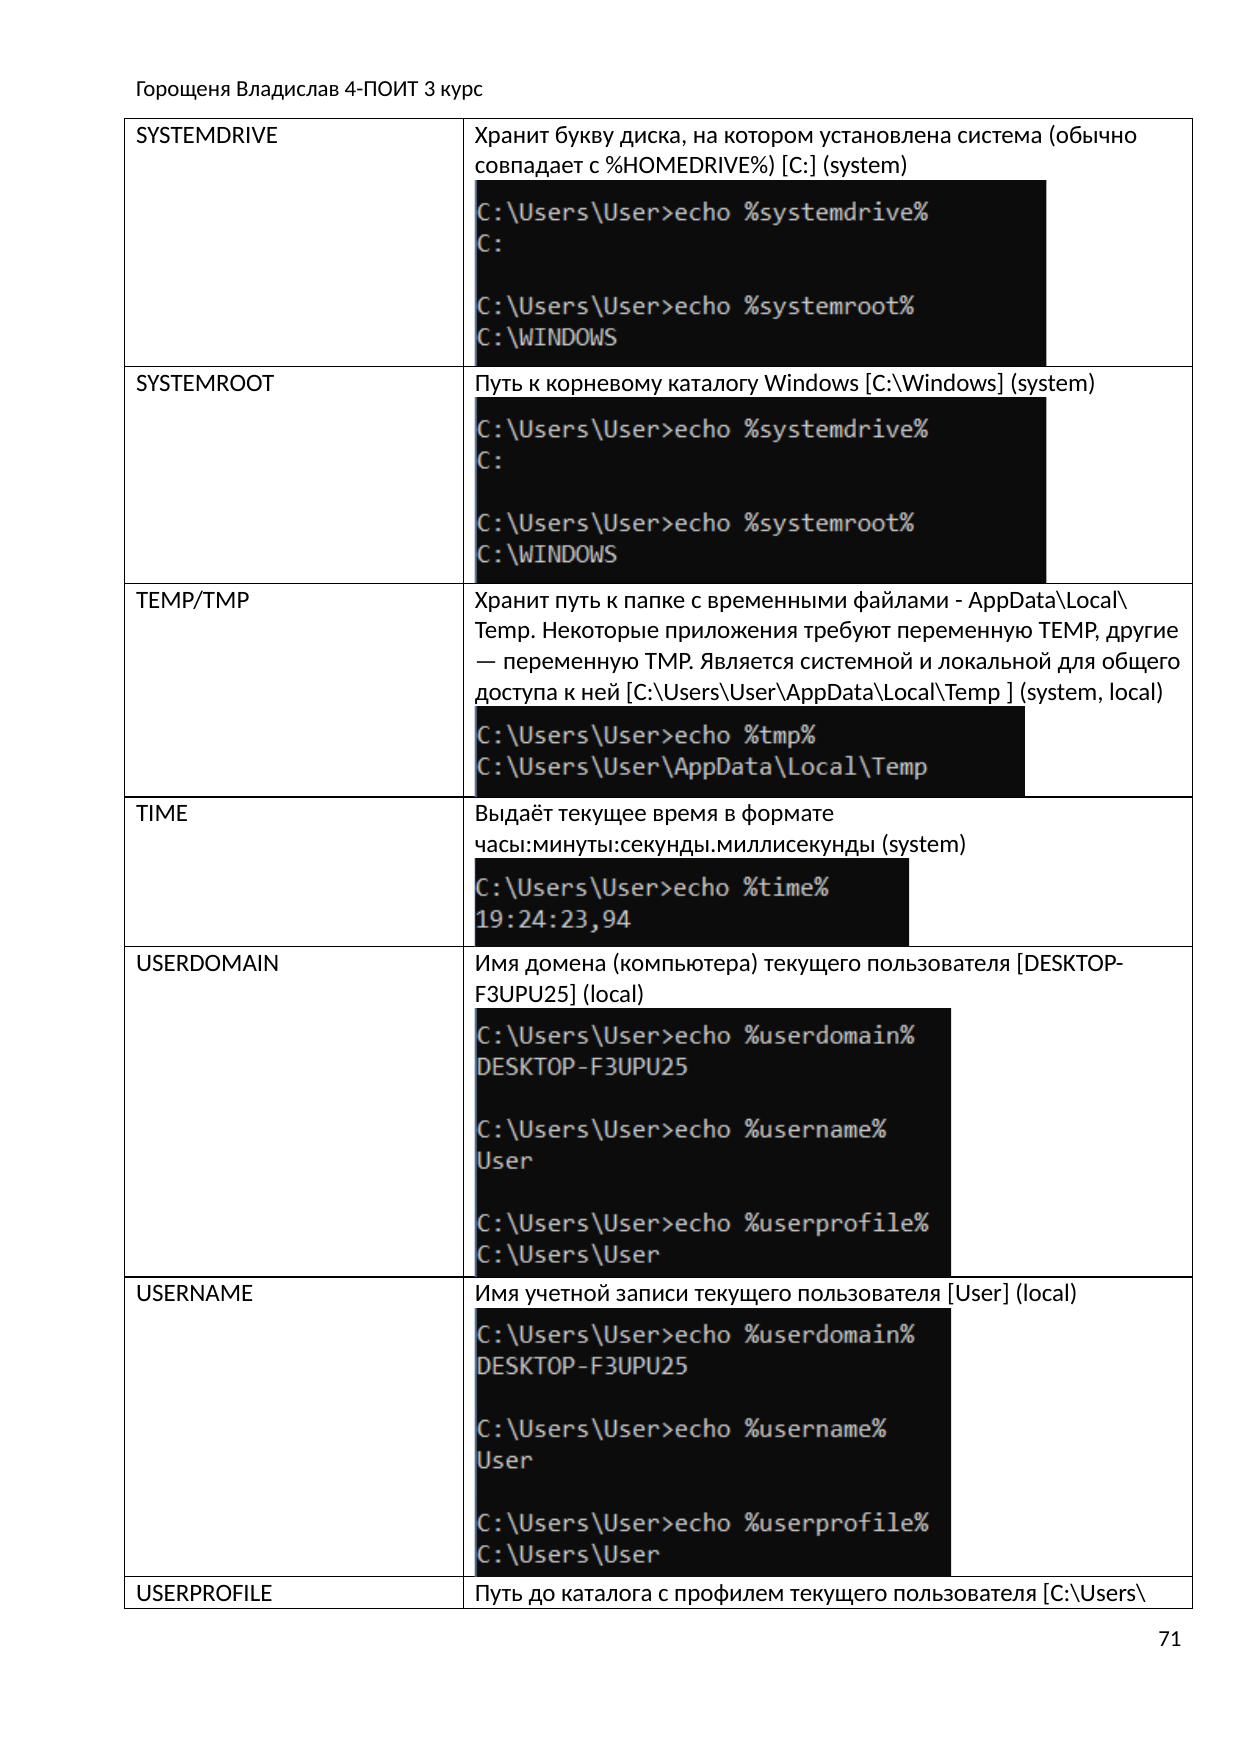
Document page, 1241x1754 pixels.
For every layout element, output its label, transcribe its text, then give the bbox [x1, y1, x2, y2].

picture [474, 1308, 952, 1577]
table_cell Хранит путь к папке с временными файлами - AppData\Local\Temp. Некоторые приложения требуют переменную TEMP, другие — переменную TMP. Является системной и локальной для общего доступа к ней [C:\Users\User\AppData\Local\Temp ] (system, local) [464, 584, 1192, 796]
table_cell TIME [125, 798, 463, 946]
picture [474, 397, 1047, 583]
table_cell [464, 1577, 1192, 1608]
table_cell TEMP/TMP [125, 584, 463, 796]
table_cell USERPROFILE [125, 1577, 463, 1608]
picture [474, 1008, 952, 1277]
table_cell Выдаёт текущее время в формате часы:минуты:секунды.миллисекунды (system) [464, 798, 1192, 946]
picture [474, 706, 1025, 797]
table_cell USERNAME [125, 1278, 463, 1576]
table_cell Имя учетной записи текущего пользователя [User] (local) [464, 1278, 1192, 1576]
table_cell SYSTEMROOT [125, 367, 463, 583]
table_cell Имя домена (компьютера) текущего пользователя [DESKTOP-F3UPU25] (local) [464, 947, 1192, 1276]
picture [474, 858, 910, 947]
picture [474, 180, 1047, 366]
table_cell Путь к корневому каталогу Windows [C:\Windows] (system) [464, 367, 1192, 583]
table_cell USERDOMAIN [125, 947, 463, 1276]
table_cell SYSTEMDRIVE [125, 119, 463, 366]
table_cell Хранит букву диска, на котором установлена система (обычно совпадает с %HOMEDRIVE%) [C:] (system) [464, 119, 1192, 366]
